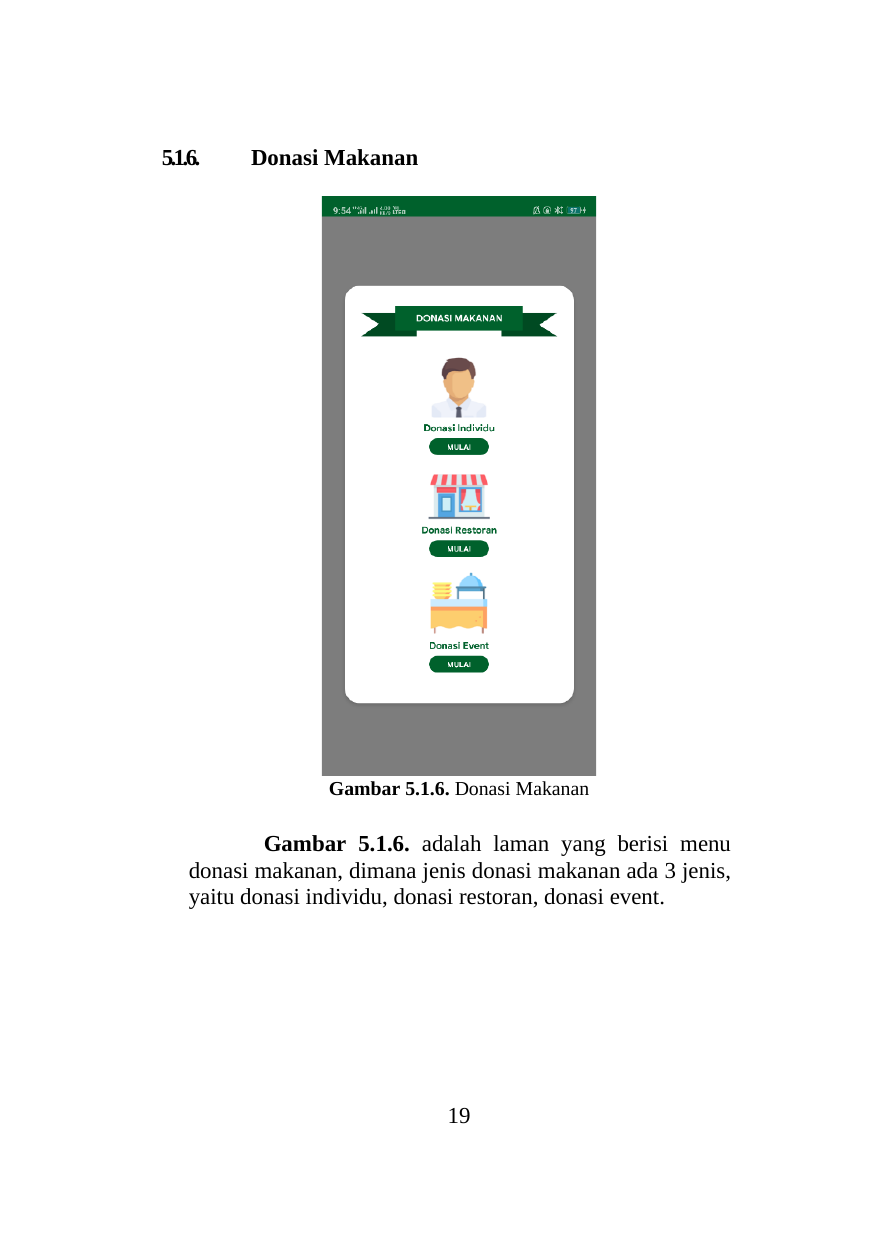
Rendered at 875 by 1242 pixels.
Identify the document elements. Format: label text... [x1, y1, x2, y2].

text Gambar 5.1.6. Donasi Makanan [121, 777, 797, 800]
list Donasi Makanan [162, 144, 797, 170]
picture [321, 196, 597, 776]
